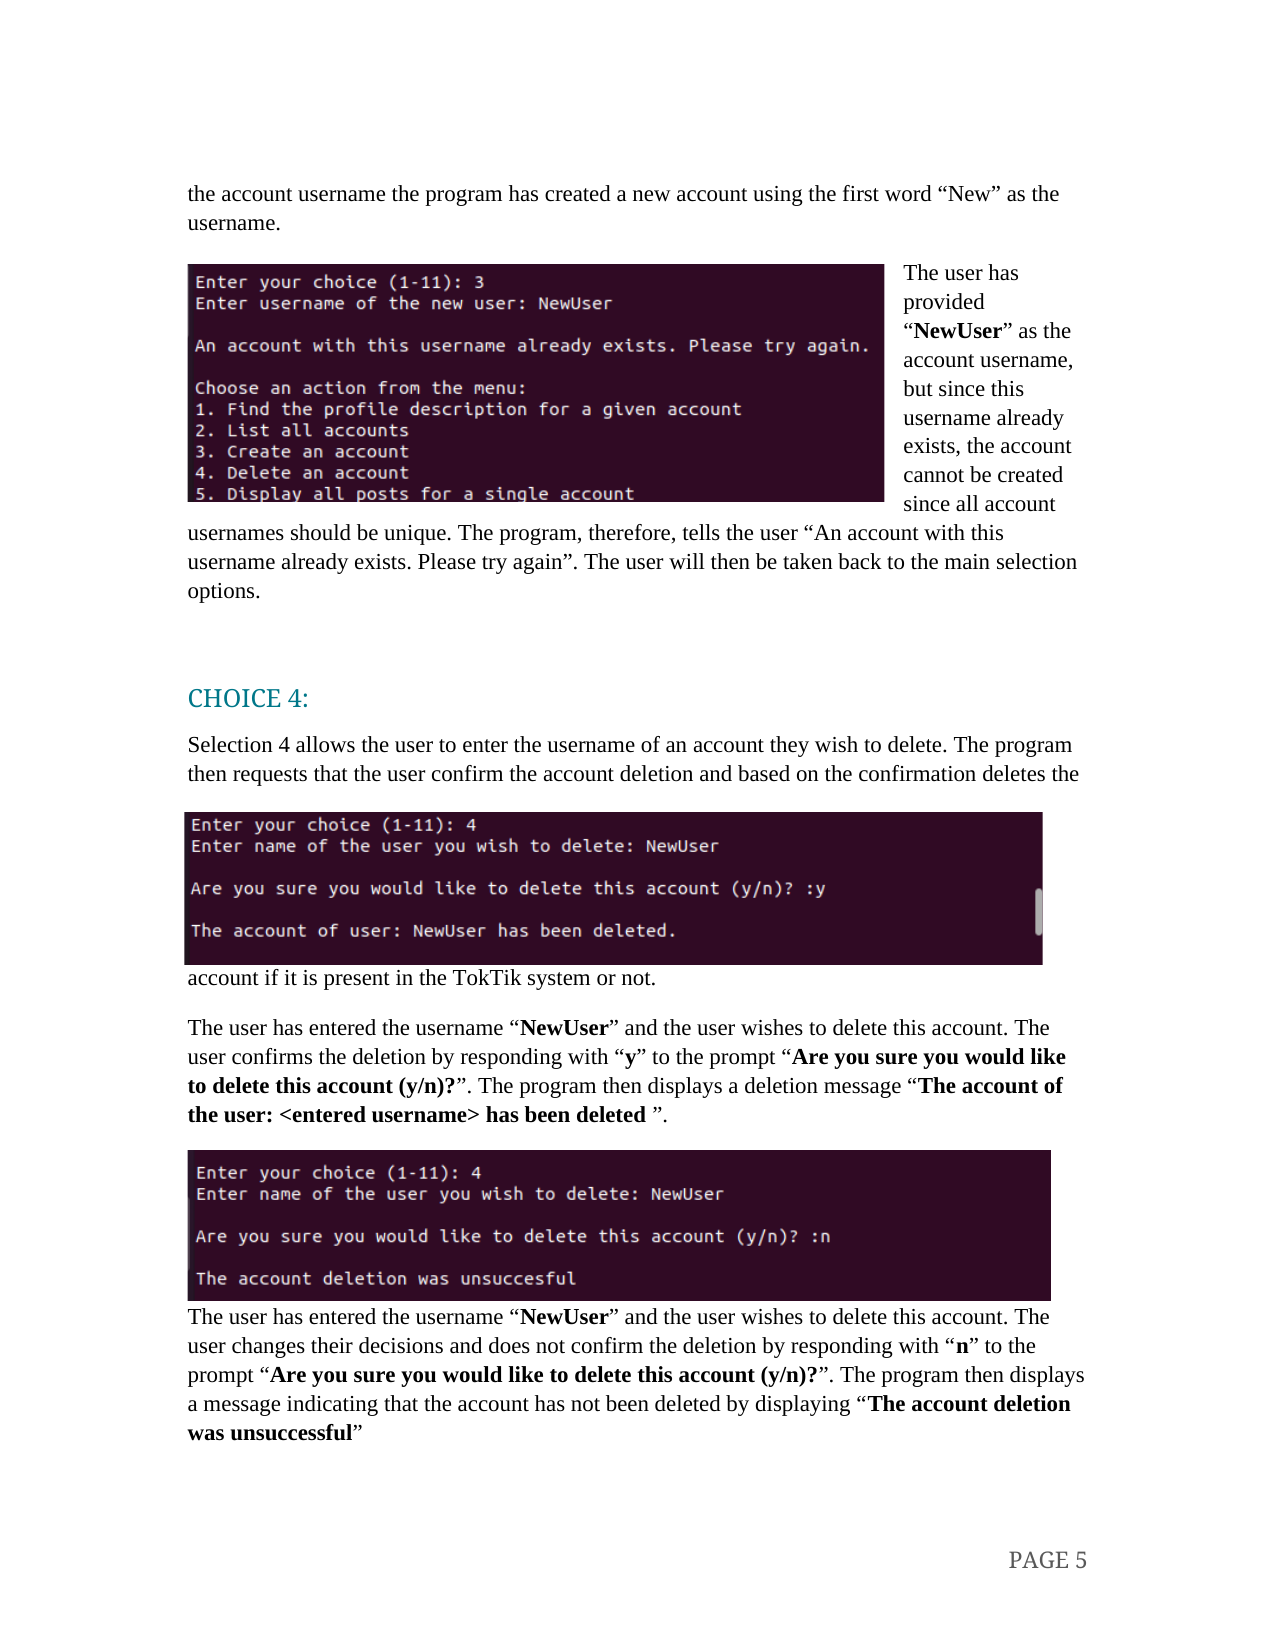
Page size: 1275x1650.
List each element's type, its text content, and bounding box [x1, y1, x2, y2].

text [187, 1151, 1087, 1446]
picture [187, 264, 885, 502]
subtitle Choice 4: [187, 681, 1087, 715]
picture [187, 1150, 1051, 1301]
text The user has entered the username “NewUser” and the user wishes to delete this account. The user confirms the deletion by responding with “y” to the prompt “Are you sure you would like to delete this account (y/n)?”. The program then displays a deletion message “The account of the user: <entered username> has been deleted ”. [187, 1014, 1087, 1127]
picture [184, 812, 1043, 965]
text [187, 180, 1087, 235]
